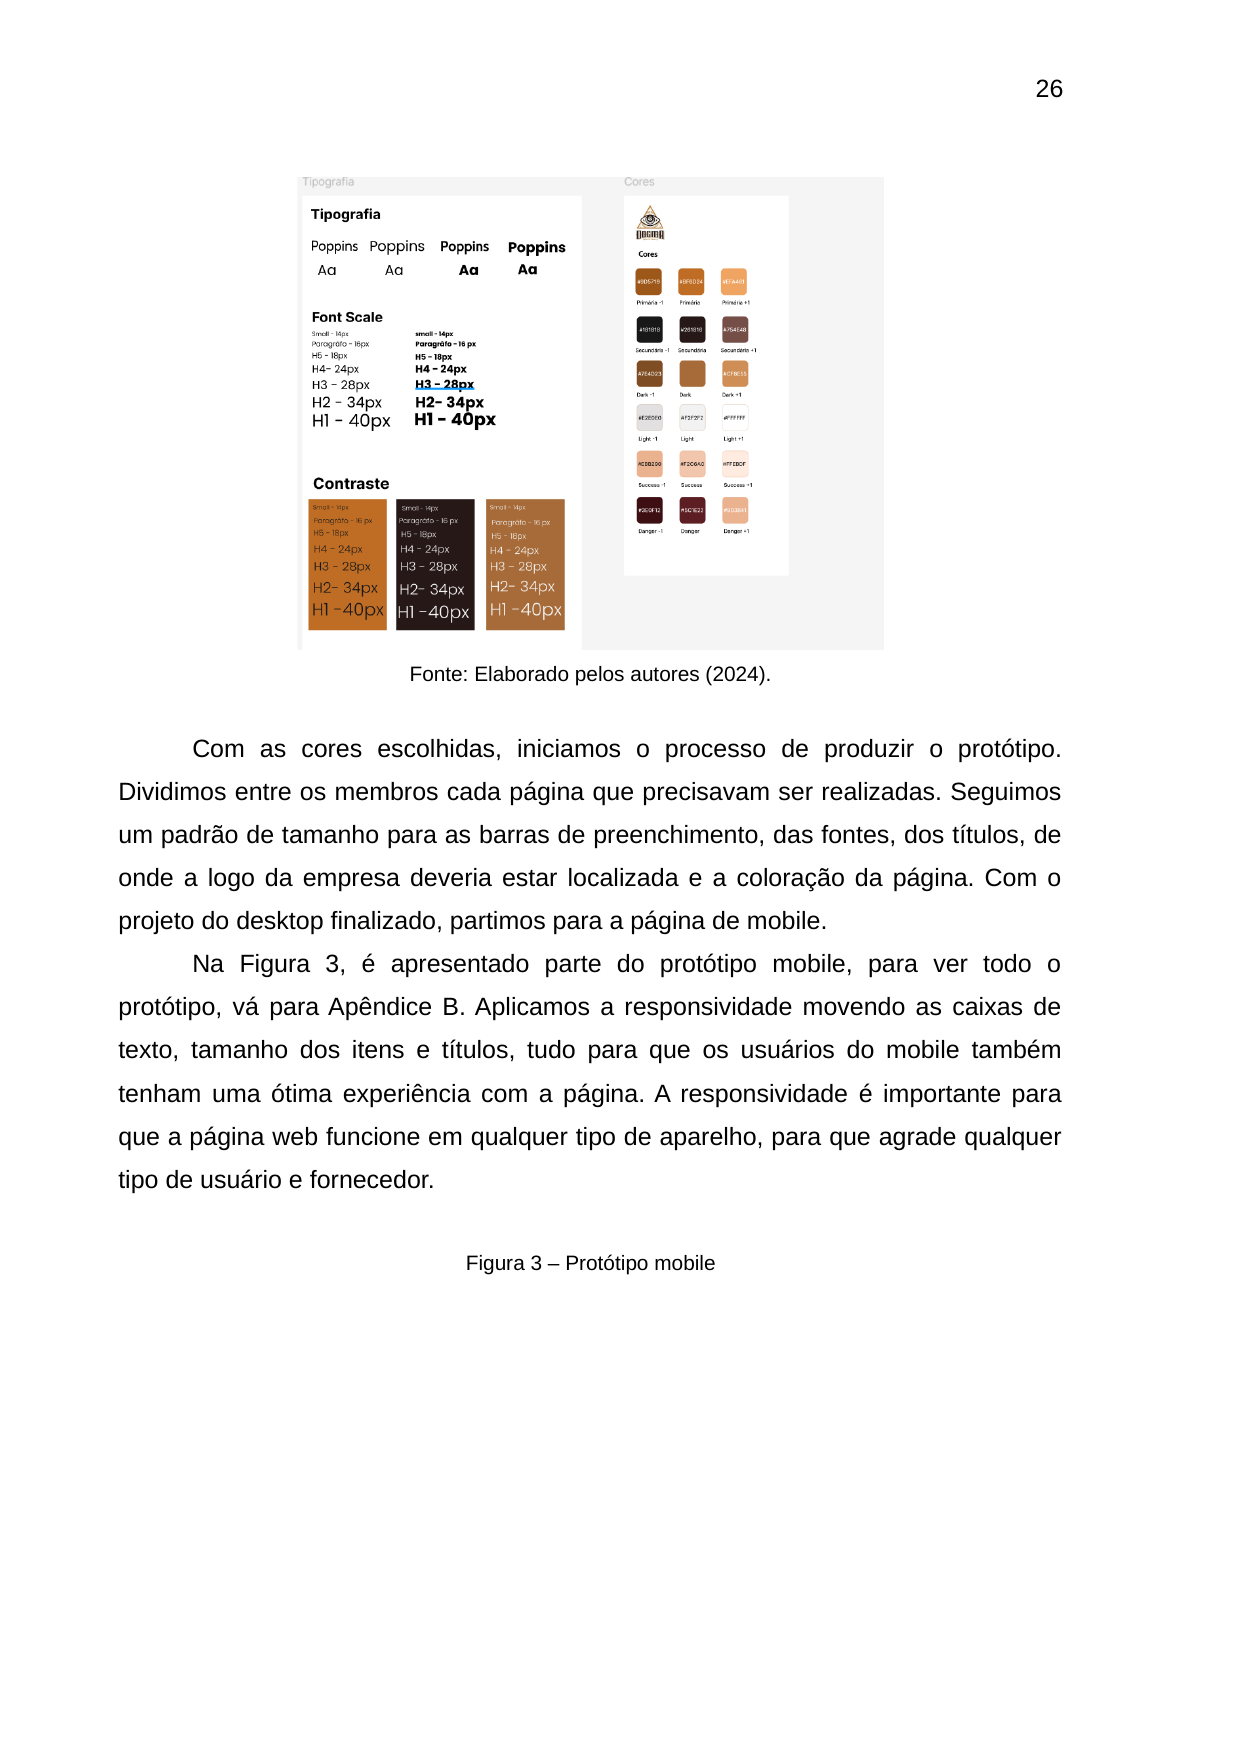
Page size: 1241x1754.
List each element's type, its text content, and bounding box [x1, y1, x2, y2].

text Com as cores escolhidas, iniciamos o processo de produzir o protótipo. Dividimos entre os membros cada página que precisavam ser realizadas. Seguimos um padrão de tamanho para as barras de preenchimento, das fontes, dos títulos, de onde a logo da empresa deveria estar localizada e a coloração da página. Com o projeto do desktop finalizado, partimos para a página de mobile. [118, 734, 1063, 935]
text Figura 3 – Protótipo mobile [118, 1251, 1063, 1275]
picture [297, 177, 884, 650]
text Na Figura 3, é apresentado parte do protótipo mobile, para ver todo o protótipo, vá para Apêndice B. Aplicamos a responsividade movendo as caixas de texto, tamanho dos itens e títulos, tudo para que os usuários do mobile também tenham uma ótima experiência com a página. A responsividade é importante para que a página web funcione em qualquer tipo de aparelho, para que agrade qualquer tipo de usuário e fornecedor. [118, 949, 1063, 1194]
